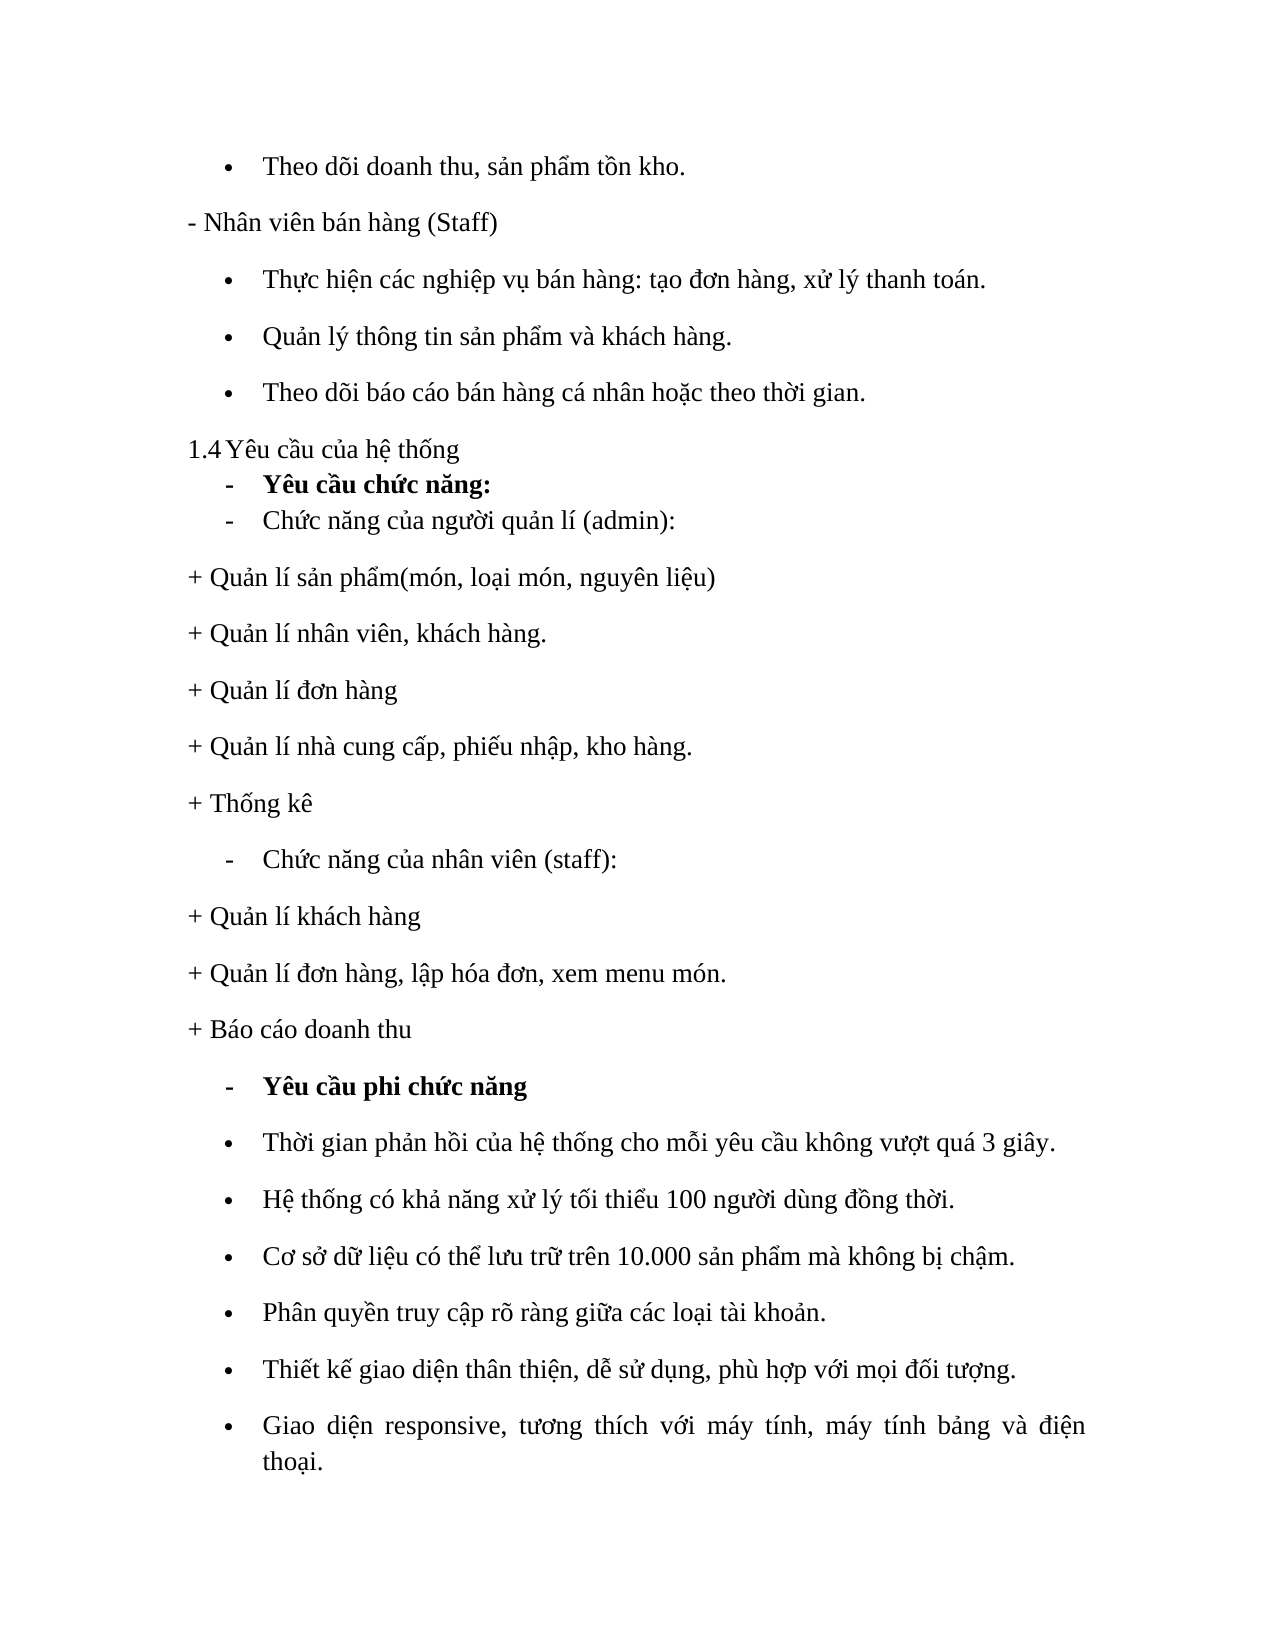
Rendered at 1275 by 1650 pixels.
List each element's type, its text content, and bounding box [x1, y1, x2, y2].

text + Quản lí nhân viên, khách hàng. [187, 617, 1087, 648]
list Theo dõi báo cáo bán hàng cá nhân hoặc theo thời gian. [225, 376, 1087, 407]
list Cơ sở dữ liệu có thể lưu trữ trên 10.000 sản phẩm mà không bị chậm. [225, 1239, 1087, 1271]
text + Quản lí khách hàng [187, 900, 1087, 931]
list Yêu cầu chức năng: [225, 468, 1087, 500]
list Chức năng của người quản lí (admin): [225, 504, 1087, 535]
text + Quản lí đơn hàng, lập hóa đơn, xem menu món. [187, 957, 1087, 988]
list Hệ thống có khả năng xử lý tối thiểu 100 người dùng đồng thời. [225, 1183, 1087, 1214]
list Yêu cầu của hệ thống [187, 433, 1087, 464]
text + Quản lí đơn hàng [187, 674, 1087, 705]
text + Báo cáo doanh thu [187, 1013, 1087, 1044]
list Giao diện responsive, tương thích với máy tính, máy tính bảng và điện thoại. [225, 1409, 1087, 1476]
list Chức năng của nhân viên (staff): [225, 844, 1087, 875]
list Thiết kế giao diện thân thiện, dễ sử dụng, phù hợp với mọi đối tượng. [225, 1353, 1087, 1384]
text + Thống kê [187, 787, 1087, 818]
list Yêu cầu phi chức năng [225, 1070, 1087, 1101]
list Phân quyền truy cập rõ ràng giữa các loại tài khoản. [225, 1296, 1087, 1327]
list Thời gian phản hồi của hệ thống cho mỗi yêu cầu không vượt quá 3 giây. [225, 1126, 1087, 1158]
list Quản lý thông tin sản phẩm và khách hàng. [225, 320, 1087, 351]
text - Nhân viên bán hàng (Staff) [187, 207, 1087, 238]
text + Quản lí sản phẩm(món, loại món, nguyên liệu) [187, 561, 1087, 592]
text + Quản lí nhà cung cấp, phiếu nhập, kho hàng. [187, 731, 1087, 762]
list Theo dõi doanh thu, sản phẩm tồn kho. [225, 150, 1087, 181]
list Thực hiện các nghiệp vụ bán hàng: tạo đơn hàng, xử lý thanh toán. [225, 263, 1087, 294]
